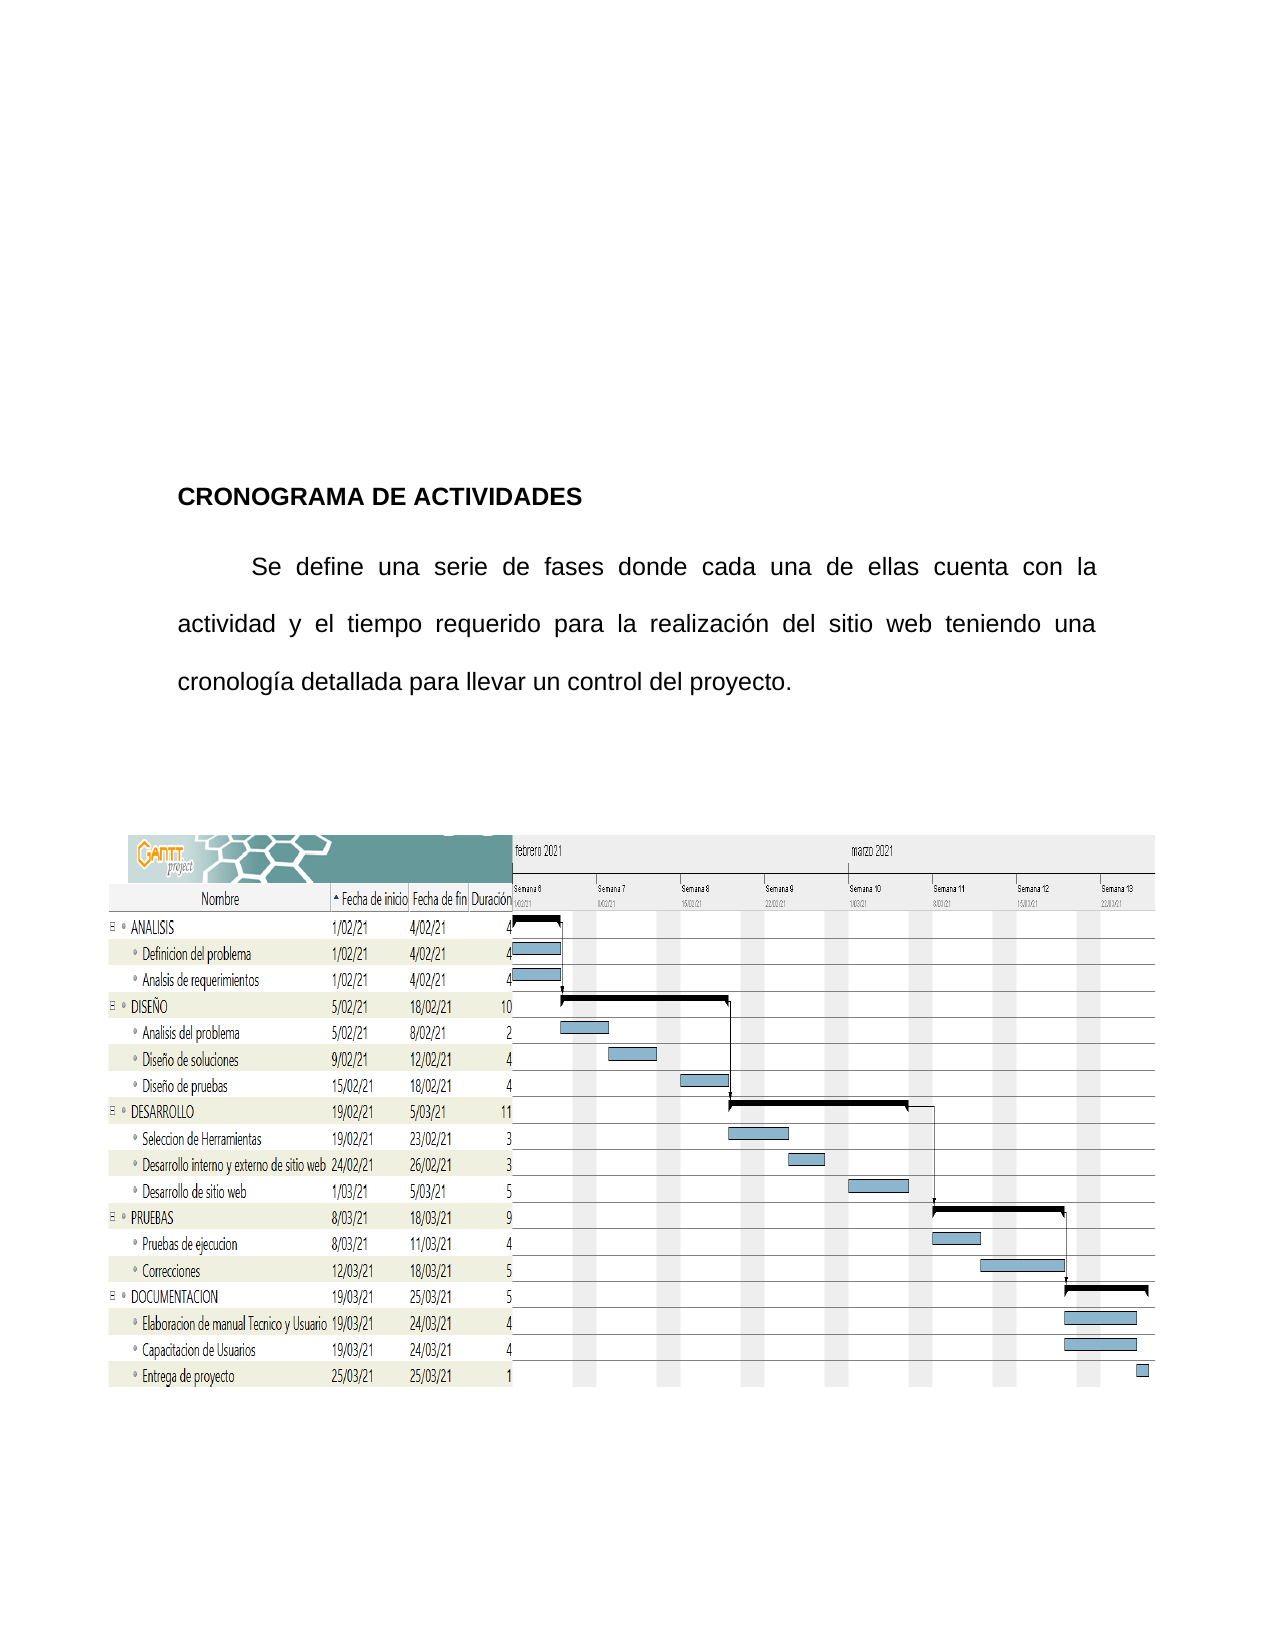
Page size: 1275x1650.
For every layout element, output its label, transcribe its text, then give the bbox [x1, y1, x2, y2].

text Se define una serie de fases donde cada una de ellas cuenta con la actividad y el tiempo requerido para la realización del sitio web teniendo una cronología detallada para llevar un control del proyecto. [177, 552, 1098, 695]
picture [108, 788, 1156, 1387]
subtitle CRONOGRAMA DE ACTIVIDADES [177, 482, 1098, 510]
